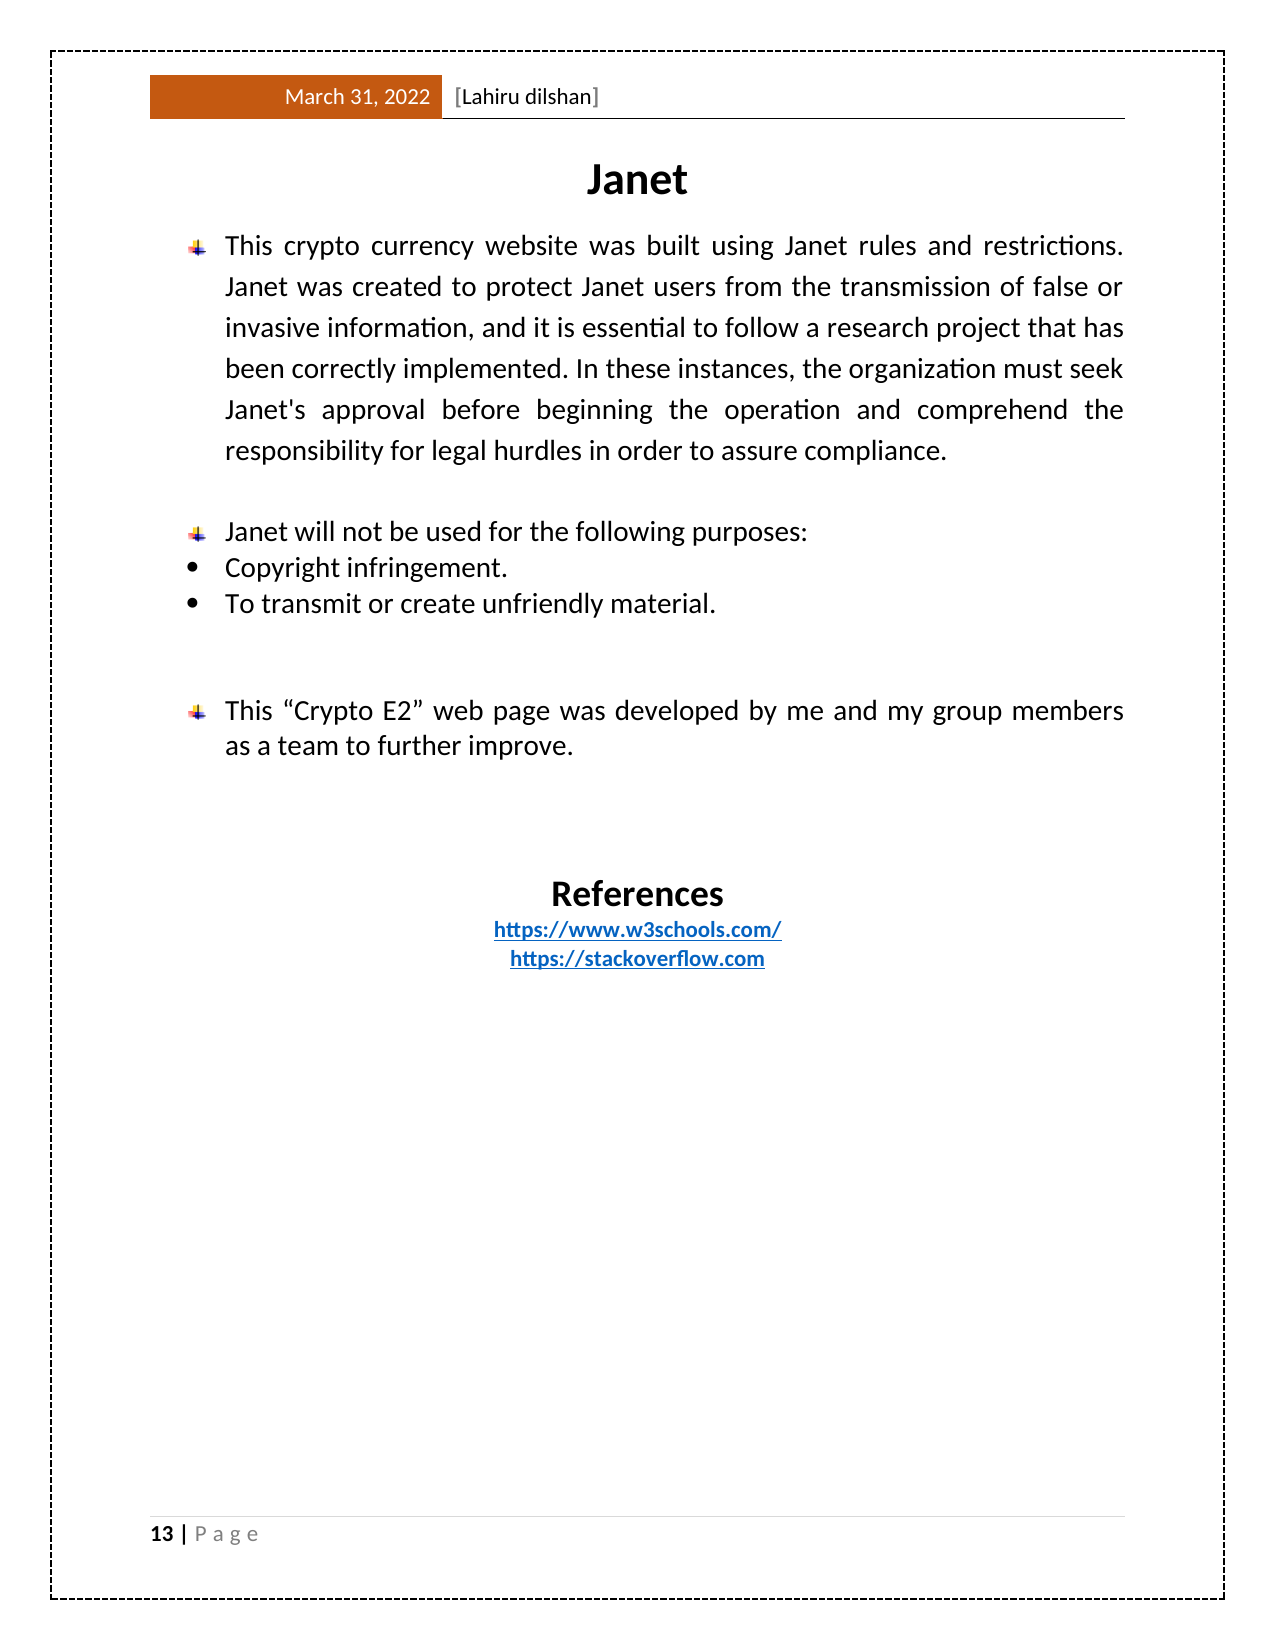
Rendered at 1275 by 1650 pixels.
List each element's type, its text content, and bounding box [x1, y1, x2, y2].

picture [188, 525, 206, 542]
text References [150, 870, 1125, 916]
list This “Crypto E2” web page was developed by me and my group members as a team to further improve. [187, 692, 1125, 763]
text https://www.w3schools.com/ [150, 916, 1125, 944]
list This crypto currency website was built using Janet rules and restrictions. Janet was created to protect Janet users from the transmission of false or invasive information, and it is essential to follow a research project that has been correctly implemented. In these instances, the organization must seek Janet's approval before beginning the operation and comprehend the responsibility for legal hurdles in order to assure compliance. [187, 227, 1125, 467]
picture [188, 703, 206, 720]
list Janet will not be used for the following purposes: [187, 513, 1125, 549]
list To transmit or create unfriendly material. [187, 585, 1125, 620]
text https://stackoverflow.com [150, 944, 1125, 972]
text Janet [150, 150, 1125, 206]
list Copyright infringement. [187, 549, 1125, 585]
picture [188, 238, 206, 256]
